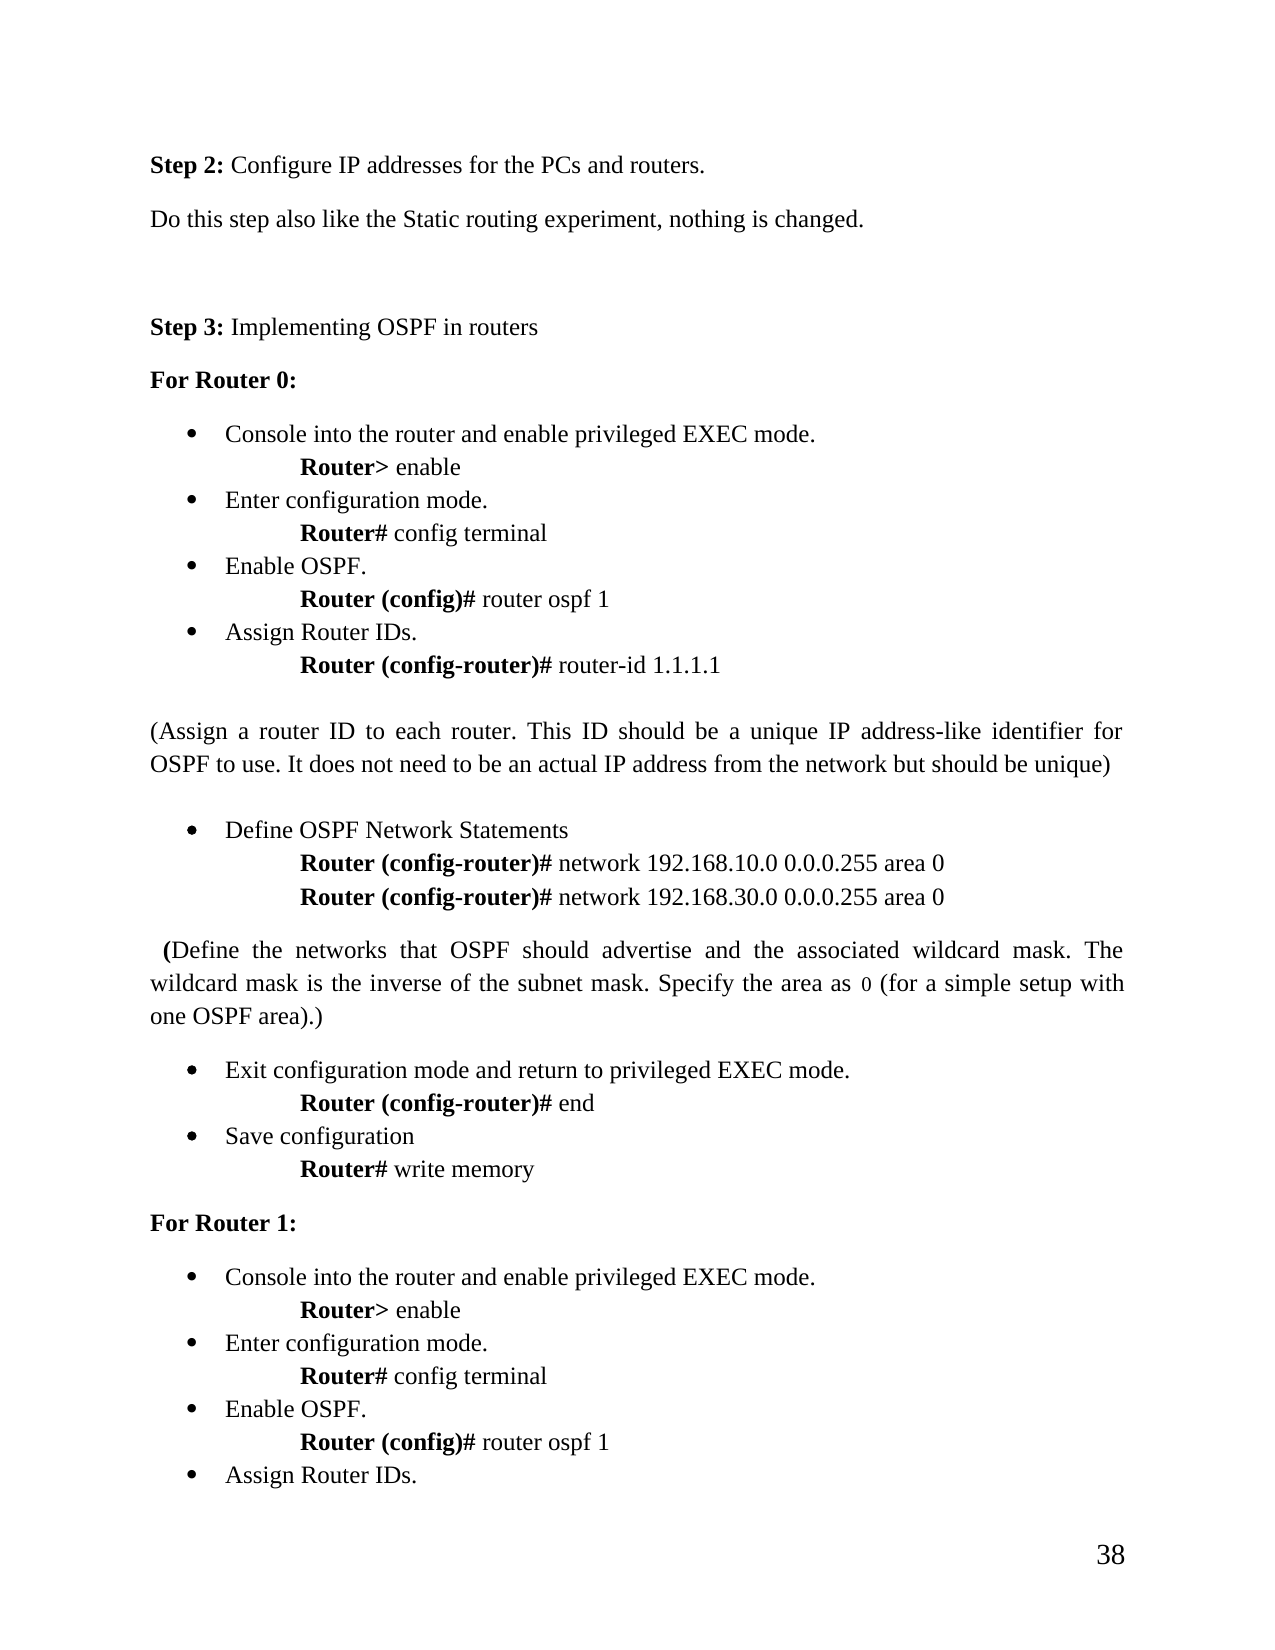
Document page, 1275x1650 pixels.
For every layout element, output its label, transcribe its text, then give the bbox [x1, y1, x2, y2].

list Enable OSPF. [187, 1394, 1125, 1423]
text Router# config terminal [150, 1361, 1125, 1390]
list Exit configuration mode and return to privileged EXEC mode. [187, 1055, 1125, 1084]
text Router (config)# router ospf 1 [150, 1427, 1125, 1456]
text (Define the networks that OSPF should advertise and the associated wildcard mask. The wildcard mask is the inverse of the subnet mask. Specify the area as 0 (for a simple setup with one OSPF area).) [150, 935, 1125, 1030]
text For Router 0: [150, 365, 1125, 394]
list Assign Router IDs. [187, 617, 1125, 646]
list Router (config-router)# network 192.168.30.0 0.0.0.255 area 0 [225, 882, 1125, 910]
list Router (config-router)# end [225, 1088, 1125, 1117]
text Step 2: Configure IP addresses for the PCs and routers. [150, 150, 1125, 179]
text Do this step also like the Static routing experiment, nothing is changed. [150, 204, 1125, 233]
text Router# config terminal [150, 518, 1125, 547]
text (Assign a router ID to each router. This ID should be a unique IP address-like identifier for OSPF to use. It does not need to be an actual IP address from the network but should be unique) [150, 716, 1125, 778]
list Console into the router and enable privileged EXEC mode. [187, 419, 1125, 448]
text Step 3: Implementing OSPF in routers [150, 312, 1125, 340]
list Router> enable [225, 1295, 1125, 1324]
text Router (config-router)# router-id 1.1.1.1 [150, 650, 1125, 679]
list Save configuration [187, 1121, 1125, 1150]
list Router> enable [225, 452, 1125, 481]
list Enter configuration mode. [187, 1328, 1125, 1357]
list Enable OSPF. [187, 551, 1125, 580]
list Enter configuration mode. [187, 485, 1125, 514]
text For Router 1: [150, 1208, 1125, 1237]
list Define OSPF Network Statements [187, 816, 1125, 844]
list Router# write memory [225, 1154, 1125, 1183]
list Assign Router IDs. [187, 1460, 1125, 1489]
list Router (config-router)# network 192.168.10.0 0.0.0.255 area 0 [225, 848, 1125, 877]
text Router (config)# router ospf 1 [150, 584, 1125, 613]
list Console into the router and enable privileged EXEC mode. [187, 1262, 1125, 1291]
